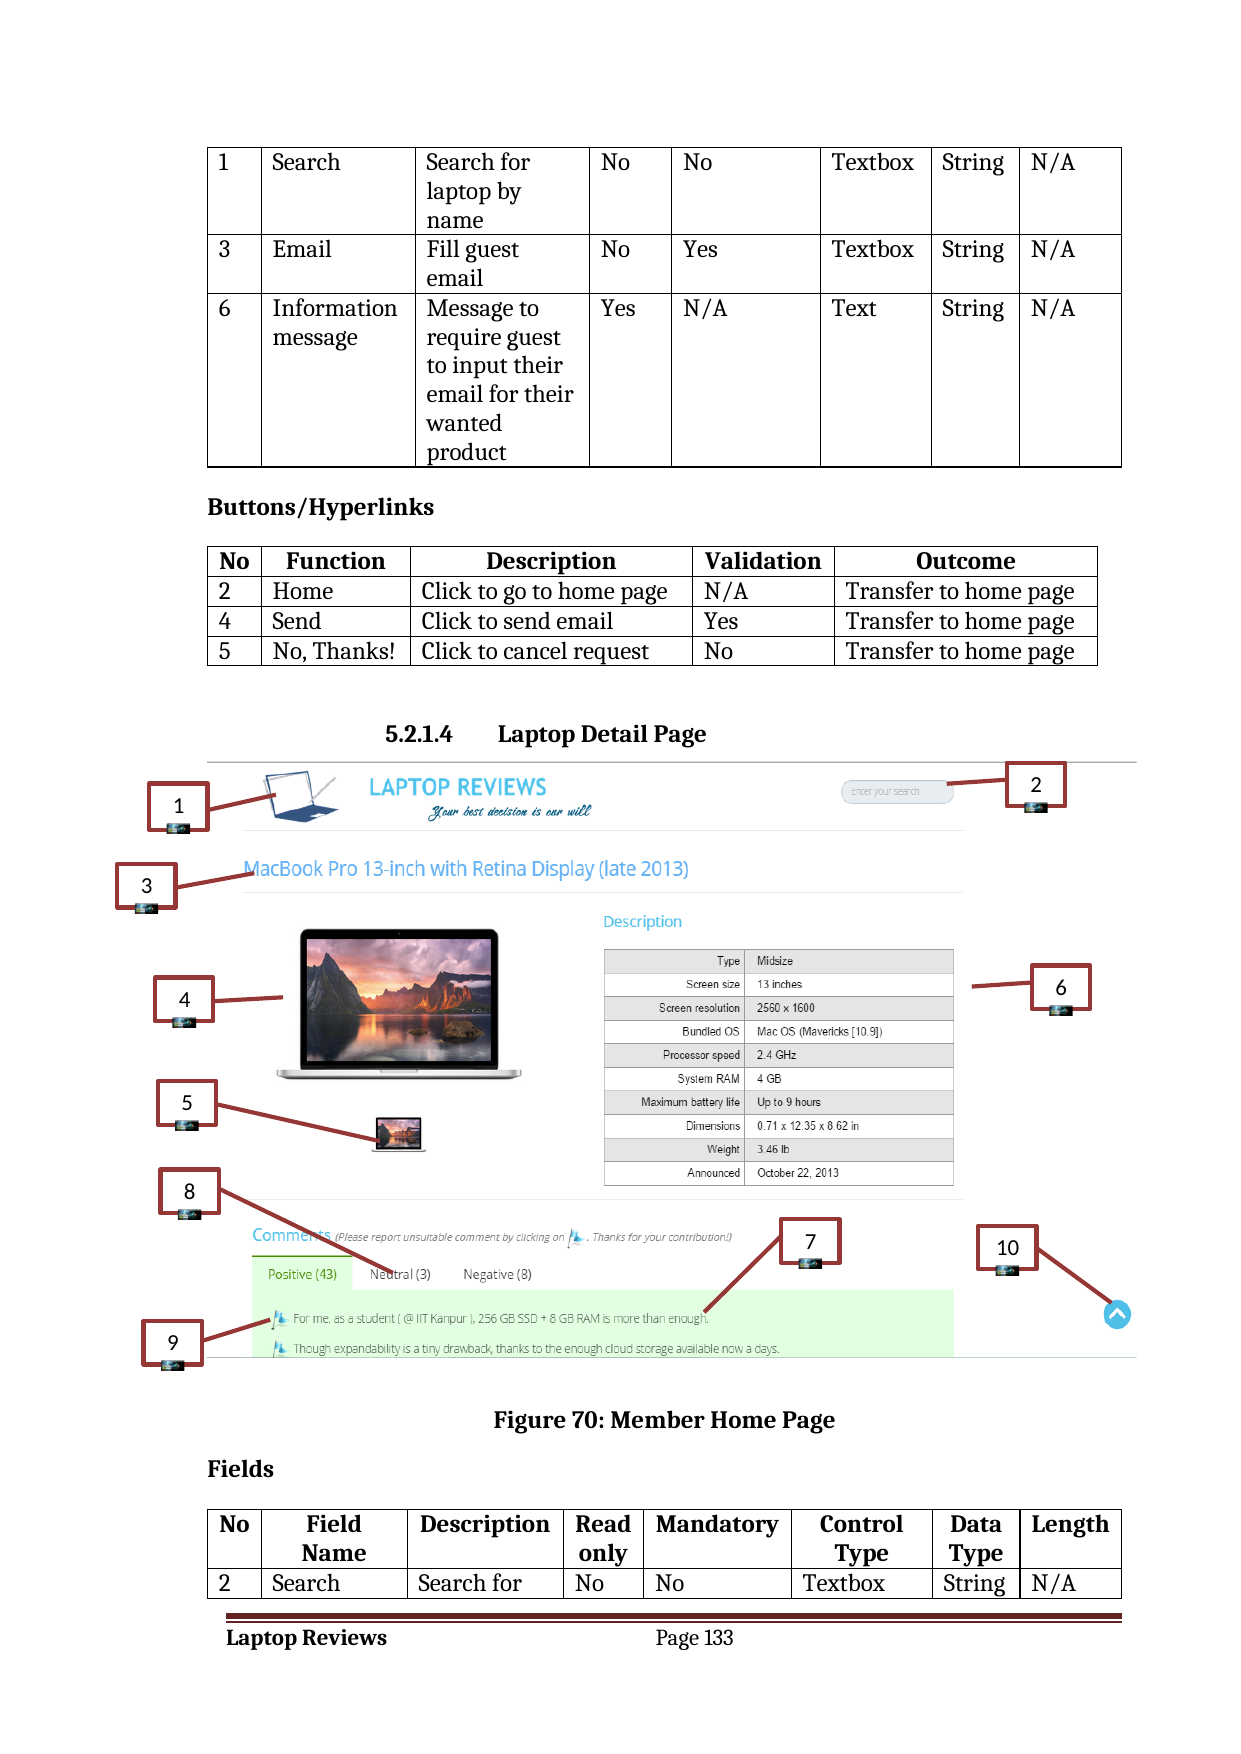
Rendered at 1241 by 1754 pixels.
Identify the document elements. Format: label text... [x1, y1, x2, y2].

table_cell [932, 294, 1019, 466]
picture [161, 1360, 185, 1371]
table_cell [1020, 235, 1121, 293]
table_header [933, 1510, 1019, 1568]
subtitle Laptop Detail Page [385, 720, 1122, 749]
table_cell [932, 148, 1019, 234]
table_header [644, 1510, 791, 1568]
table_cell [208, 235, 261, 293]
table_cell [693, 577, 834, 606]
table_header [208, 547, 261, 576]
picture [172, 1017, 197, 1028]
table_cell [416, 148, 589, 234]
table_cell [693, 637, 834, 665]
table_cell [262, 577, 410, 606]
text Fields [207, 1455, 1122, 1484]
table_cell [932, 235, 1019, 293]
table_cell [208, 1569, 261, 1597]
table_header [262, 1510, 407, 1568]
picture [166, 823, 191, 834]
picture [175, 1120, 199, 1131]
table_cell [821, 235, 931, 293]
text Buttons/Hyperlinks [207, 492, 1122, 521]
picture [207, 761, 1137, 1358]
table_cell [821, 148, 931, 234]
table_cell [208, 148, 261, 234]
picture [134, 903, 159, 914]
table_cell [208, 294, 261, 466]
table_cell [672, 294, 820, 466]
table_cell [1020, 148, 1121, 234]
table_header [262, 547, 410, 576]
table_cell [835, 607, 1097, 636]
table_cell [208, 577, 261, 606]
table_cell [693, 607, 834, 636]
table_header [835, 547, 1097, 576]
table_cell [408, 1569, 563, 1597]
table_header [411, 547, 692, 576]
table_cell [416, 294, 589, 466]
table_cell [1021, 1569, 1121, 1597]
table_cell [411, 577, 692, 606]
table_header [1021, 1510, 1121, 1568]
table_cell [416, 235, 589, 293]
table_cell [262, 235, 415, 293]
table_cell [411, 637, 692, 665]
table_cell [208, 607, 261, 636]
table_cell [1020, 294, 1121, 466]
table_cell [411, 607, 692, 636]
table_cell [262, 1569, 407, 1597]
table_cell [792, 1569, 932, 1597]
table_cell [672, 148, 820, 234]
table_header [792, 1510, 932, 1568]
text Figure 70: Member Home Page [207, 1406, 1122, 1434]
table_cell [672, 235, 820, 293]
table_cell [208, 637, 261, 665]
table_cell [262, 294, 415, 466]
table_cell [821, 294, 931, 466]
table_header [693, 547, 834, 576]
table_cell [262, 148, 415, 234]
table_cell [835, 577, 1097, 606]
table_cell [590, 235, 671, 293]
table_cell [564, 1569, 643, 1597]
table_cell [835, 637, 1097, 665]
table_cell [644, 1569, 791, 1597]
picture [177, 1209, 202, 1220]
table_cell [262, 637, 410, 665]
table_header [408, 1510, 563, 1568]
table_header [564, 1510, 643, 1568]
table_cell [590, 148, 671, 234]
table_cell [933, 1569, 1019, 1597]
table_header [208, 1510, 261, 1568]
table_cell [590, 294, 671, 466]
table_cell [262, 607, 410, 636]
